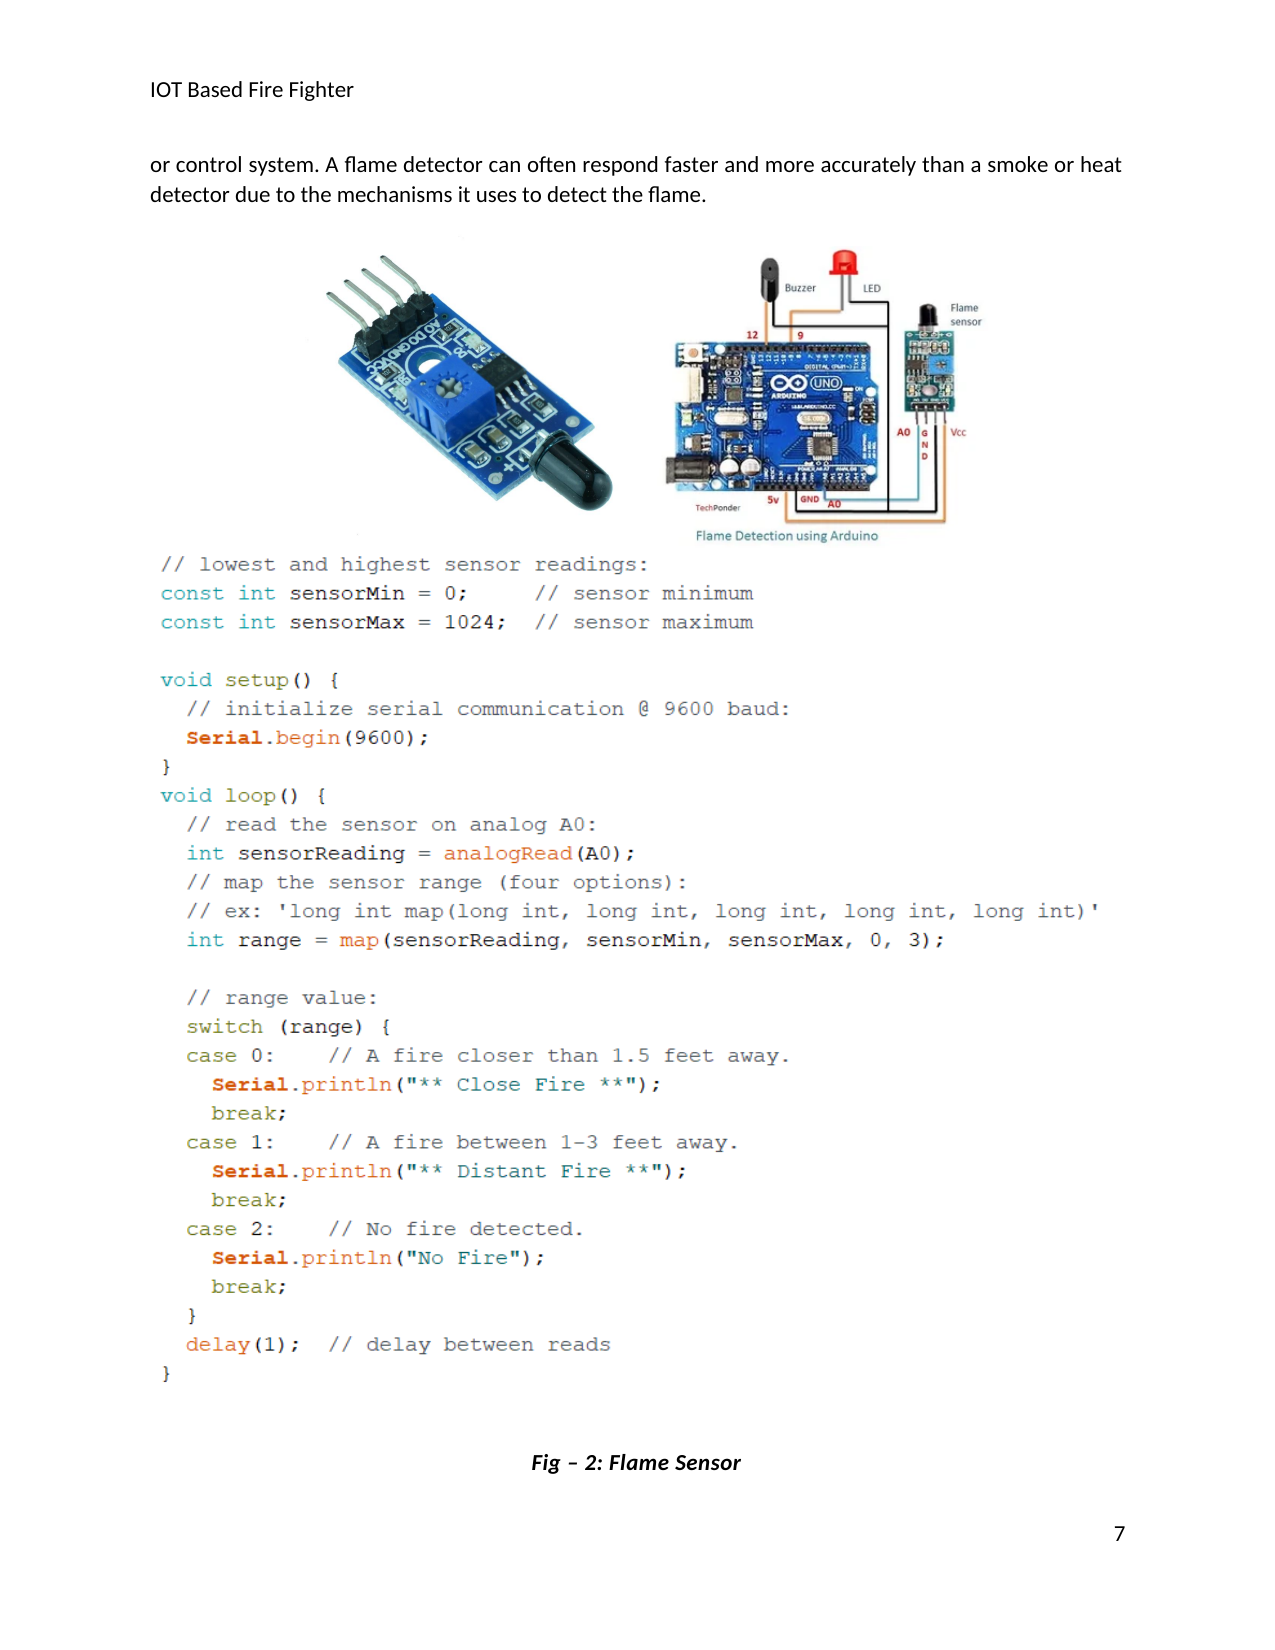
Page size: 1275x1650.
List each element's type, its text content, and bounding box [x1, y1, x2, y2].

picture [150, 549, 1125, 1429]
picture [286, 227, 989, 548]
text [150, 150, 1125, 208]
text Fig – 2: Flame Sensor [150, 1448, 1125, 1476]
